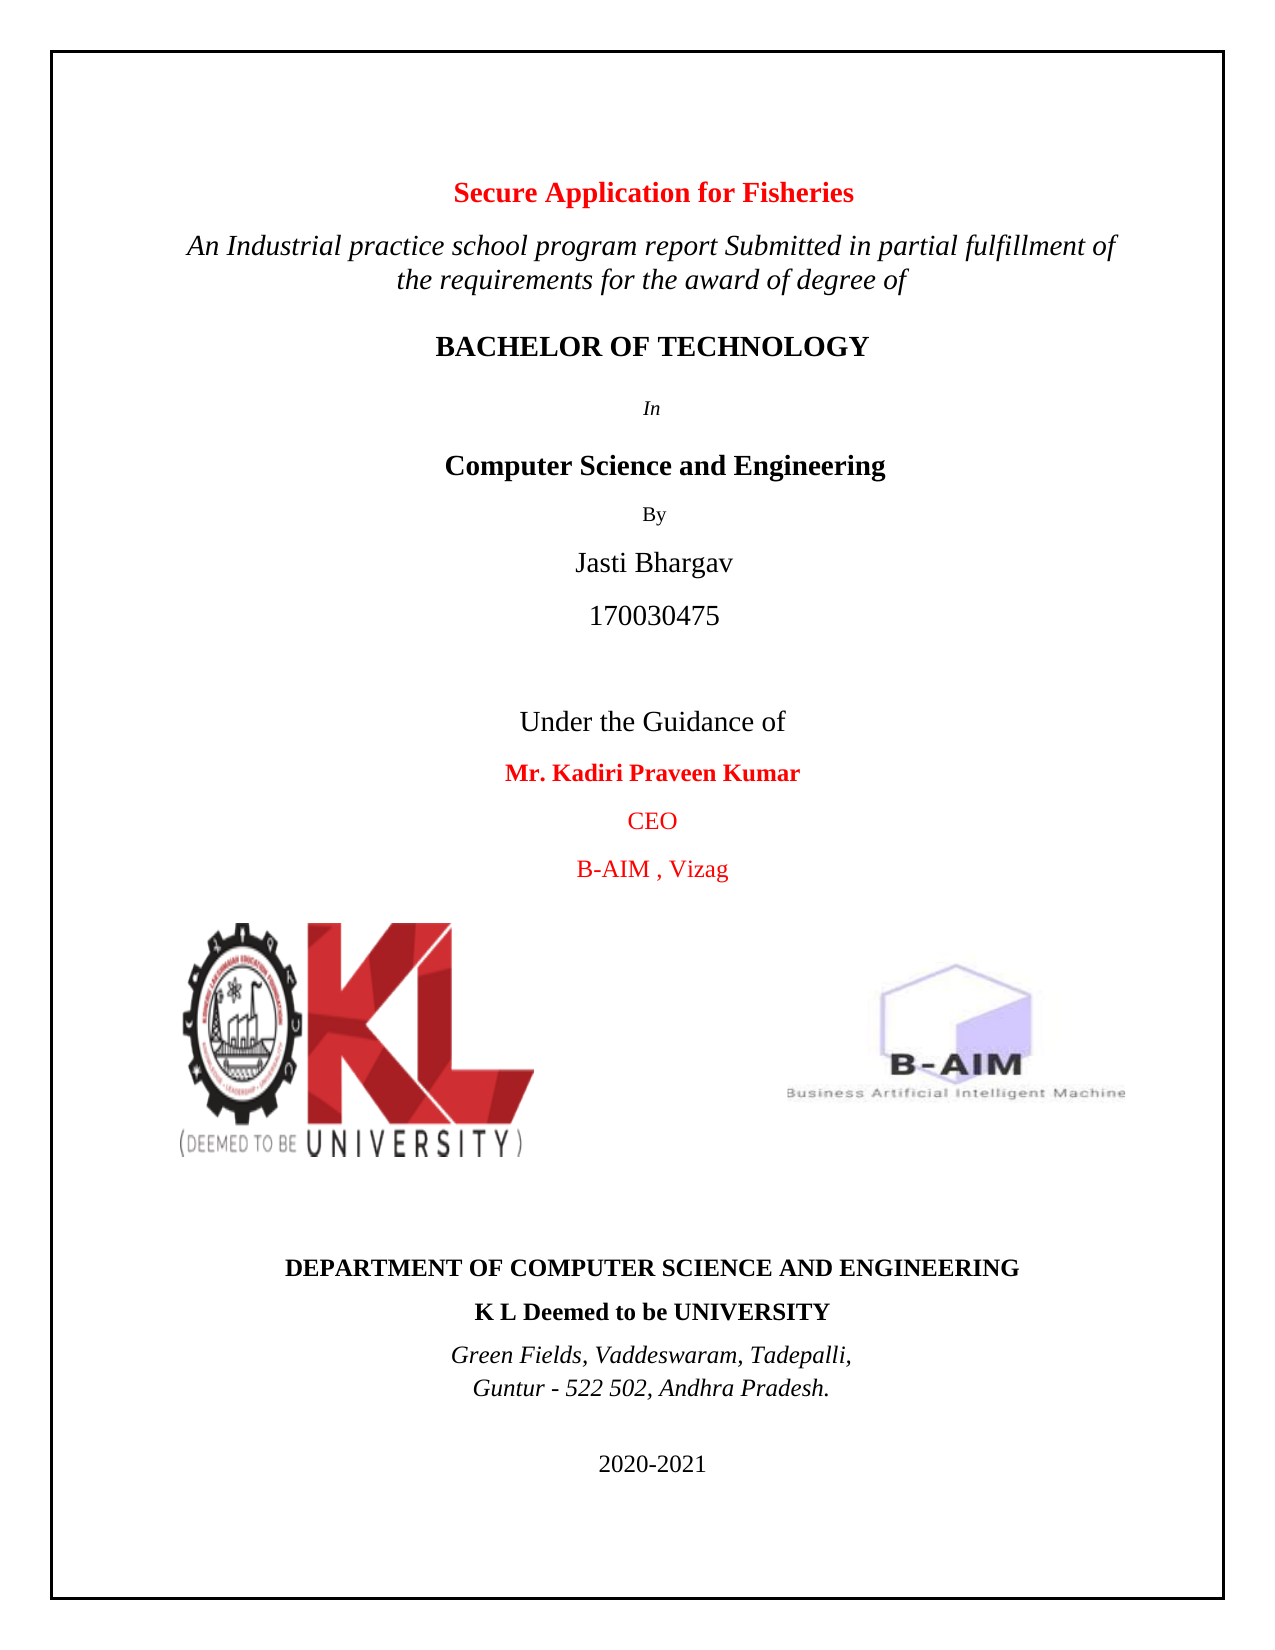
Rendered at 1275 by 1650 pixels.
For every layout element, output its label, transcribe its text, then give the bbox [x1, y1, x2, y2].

text CEO [180, 806, 1125, 835]
text Computer Science and Engineering [214, 449, 1116, 482]
text Guntur - 522 502, Andhra Pradesh. [180, 1373, 1125, 1402]
text 2020-2021 [180, 1449, 1125, 1478]
picture [180, 923, 534, 1157]
text DEPARTMENT OF COMPUTER SCIENCE AND ENGINEERING [180, 1253, 1125, 1282]
text Secure Application for Fisheries [316, 176, 991, 209]
text Green Fields, Vaddeswaram, Tadepalli, [180, 1340, 1125, 1368]
text In [180, 396, 1125, 420]
picture [787, 915, 1125, 1150]
text Mr. Kadiri Praveen Kumar [180, 758, 1125, 786]
text 170030475 [190, 598, 1118, 632]
text Jasti Bhargav [190, 545, 1118, 579]
text An Industrial practice school program report Submitted in partial fulfillment of the requirements for the award of degree of [180, 228, 1125, 296]
text B-AIM , Vizag [180, 854, 1125, 883]
text BACHELOR OF TECHNOLOGY [180, 329, 1125, 363]
text K L Deemed to be UNIVERSITY [180, 1297, 1125, 1325]
text By [190, 502, 1118, 526]
text Under the Guidance of [180, 704, 1125, 738]
